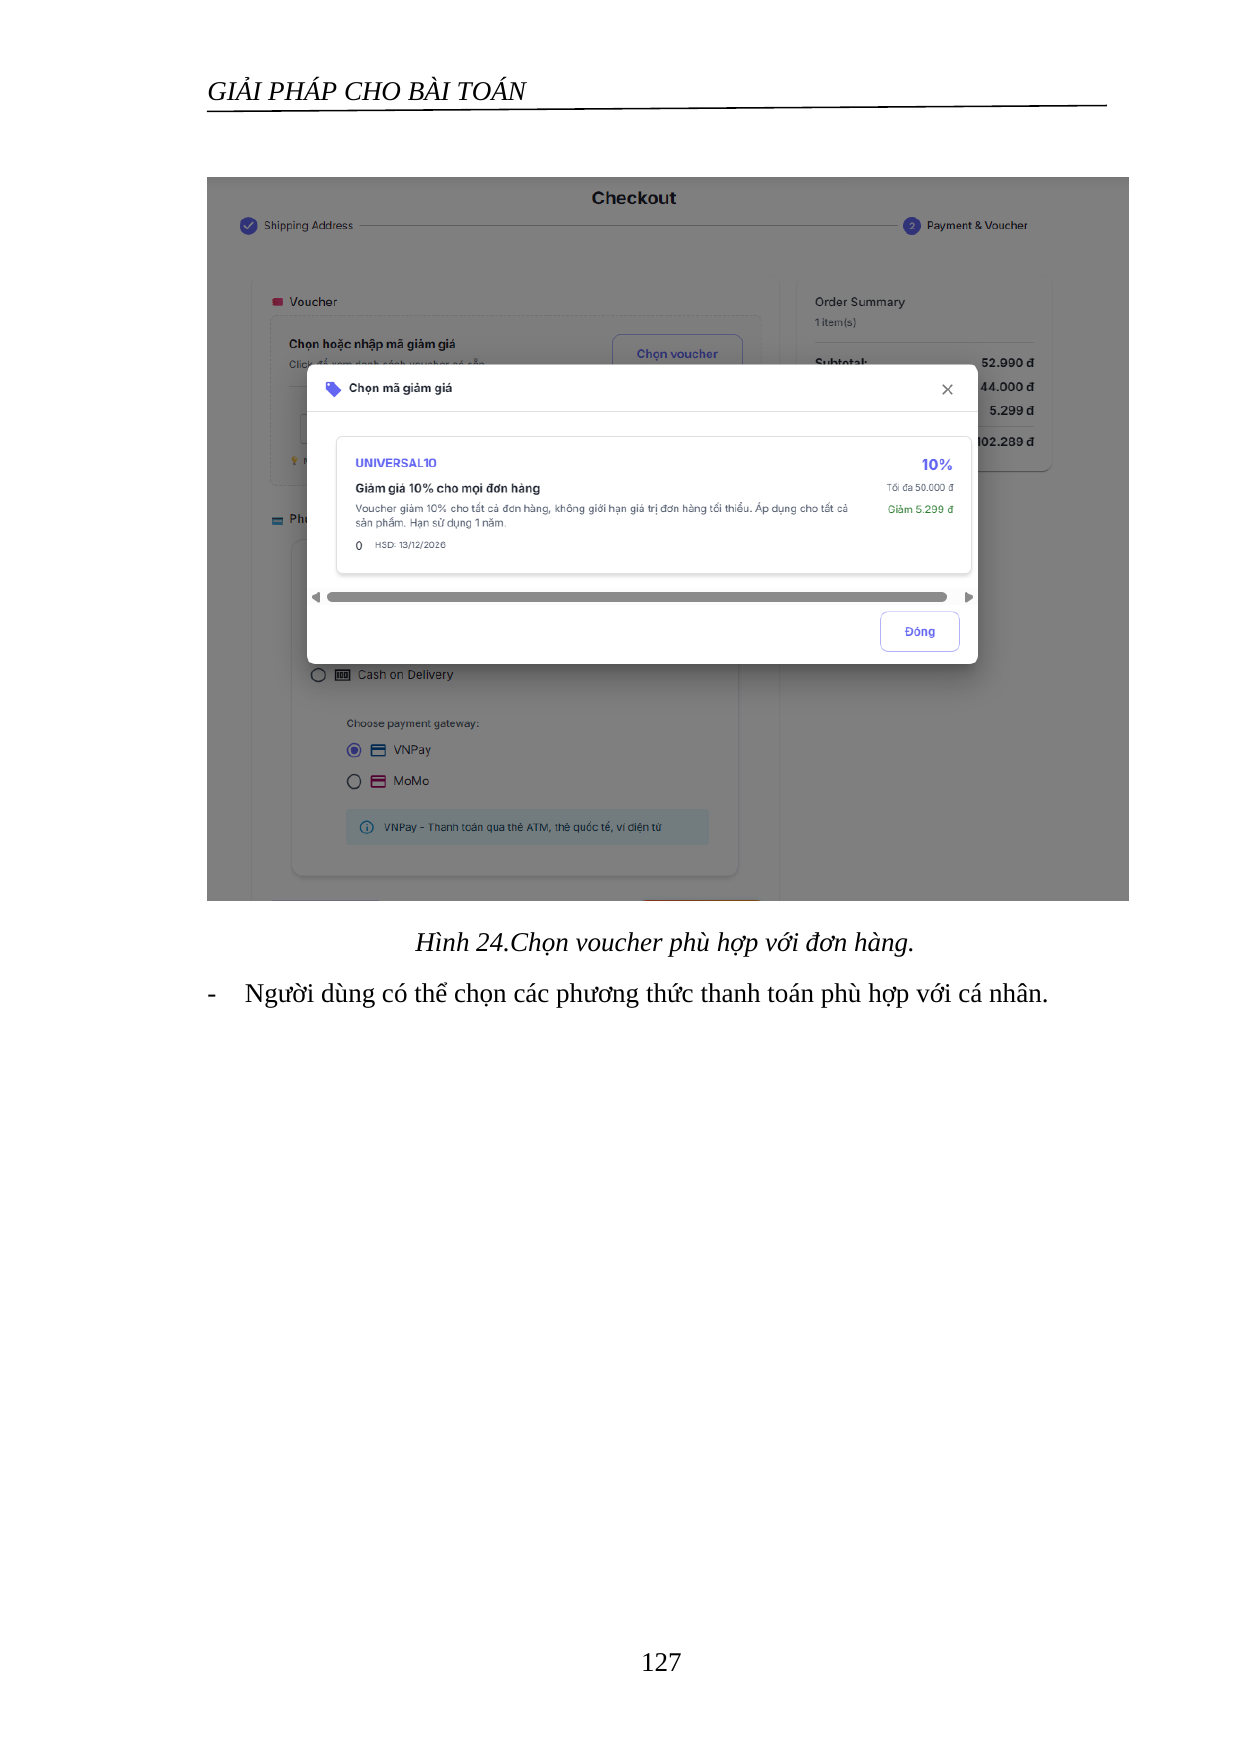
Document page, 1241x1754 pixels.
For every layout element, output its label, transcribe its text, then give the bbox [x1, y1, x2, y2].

text Hình 24.Chọn voucher phù hợp với đơn hàng. [208, 926, 1122, 957]
picture [207, 177, 1129, 901]
list Người dùng có thể chọn các phương thức thanh toán phù hợp với cá nhân. [207, 977, 1129, 1008]
